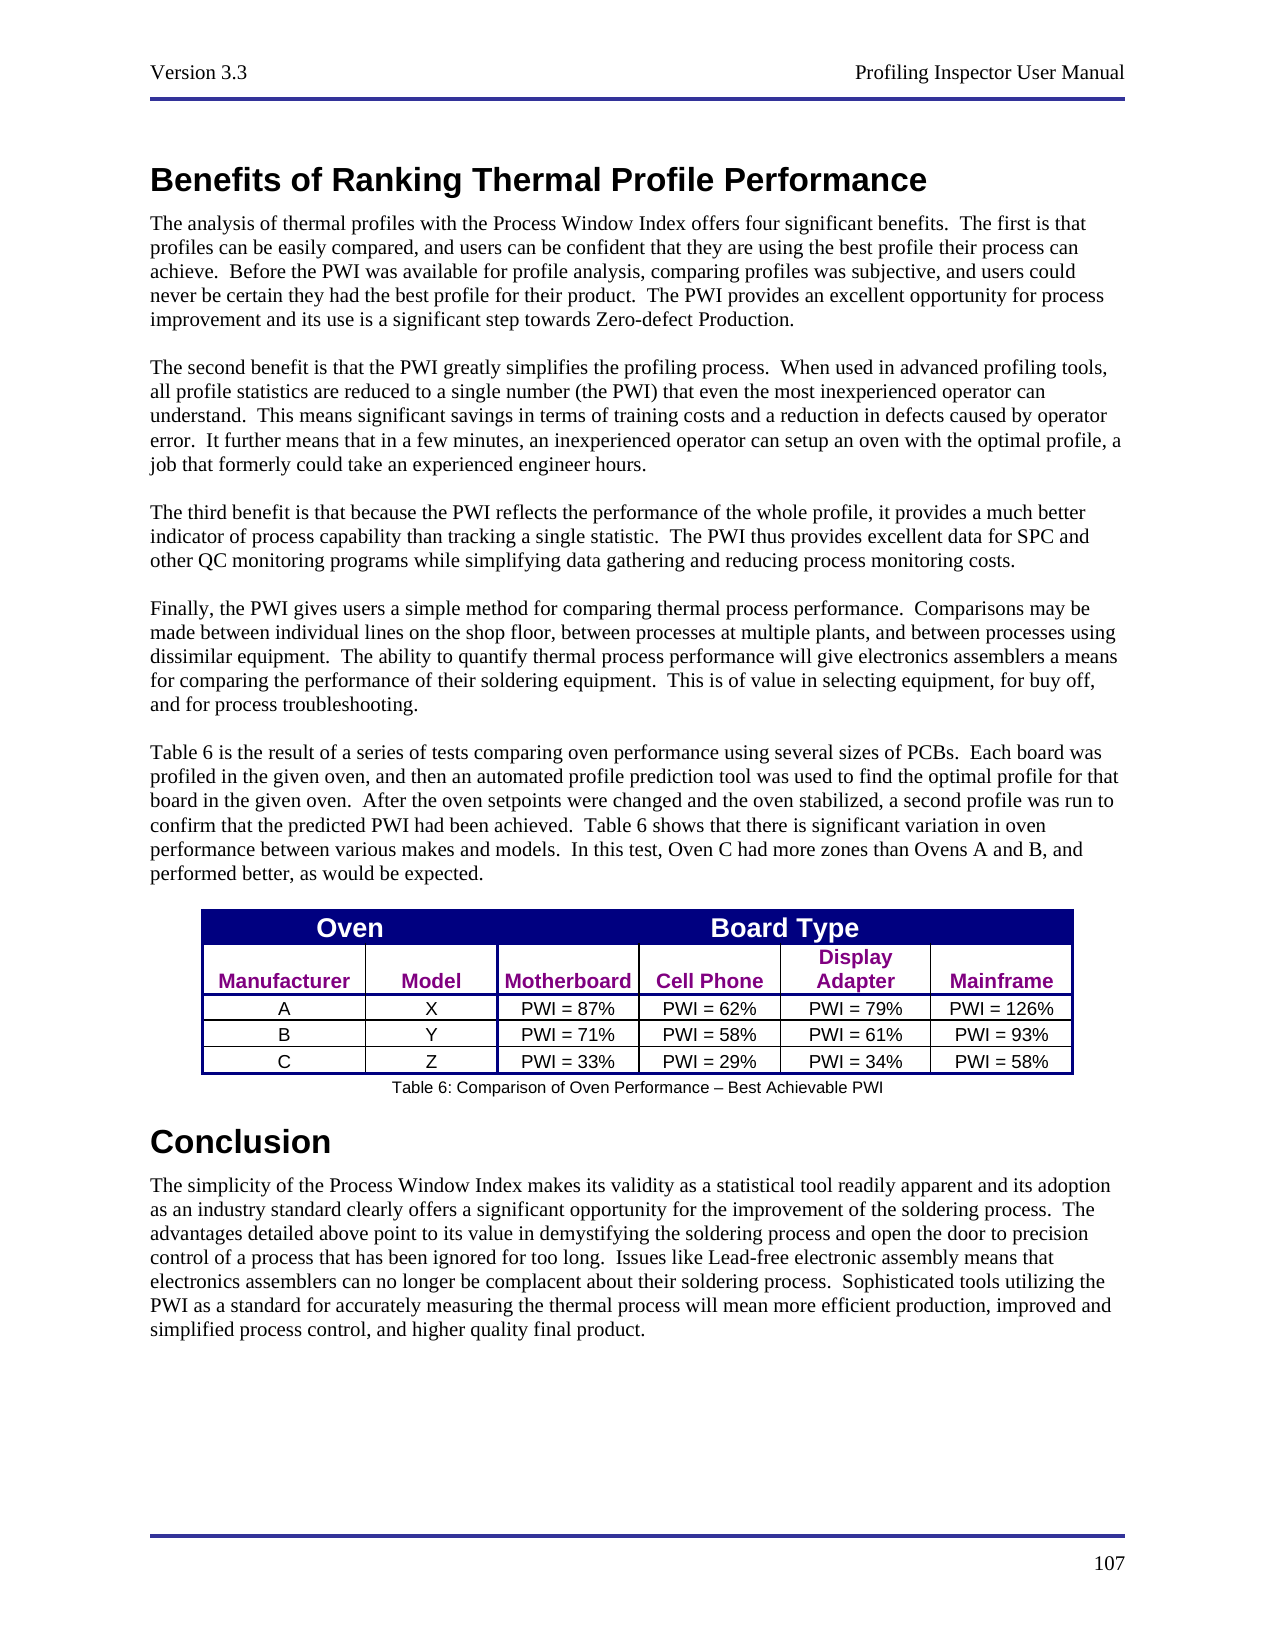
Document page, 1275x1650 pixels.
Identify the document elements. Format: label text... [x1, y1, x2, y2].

table_cell PWI = 29% [640, 1047, 780, 1072]
table_cell Display Adapter [781, 945, 930, 993]
table_cell X [366, 996, 496, 1019]
table_cell PWI = 62% [640, 996, 780, 1019]
table_cell Mainframe [931, 945, 1071, 993]
subtitle Conclusion [150, 1122, 1125, 1160]
table_cell Motherboard [499, 945, 638, 993]
table_cell A [204, 996, 365, 1019]
table_cell Model [366, 945, 496, 993]
table_cell Manufacturer [204, 945, 365, 993]
table_cell PWI = 126% [931, 996, 1071, 1019]
table_cell PWI = 93% [931, 1021, 1071, 1046]
subtitle Benefits of Ranking Thermal Profile Performance [150, 160, 1125, 198]
table_cell PWI = 87% [499, 996, 638, 1019]
table_cell PWI = 71% [499, 1021, 638, 1046]
table_cell PWI = 34% [781, 1047, 930, 1072]
table_cell Cell Phone [640, 945, 780, 993]
table_cell PWI = 58% [640, 1021, 780, 1046]
table_cell PWI = 79% [781, 996, 930, 1019]
table_header Board Type [499, 912, 1071, 943]
table_header Oven [204, 912, 496, 943]
table_cell PWI = 58% [931, 1047, 1071, 1072]
text The simplicity of the Process Window Index makes its validity as a statistical tool readily apparent and its adoption as an industry standard clearly offers a significant opportunity for the improvement of the soldering process. The advantages detailed above point to its value in demystifying the soldering process and open the door to precision control of a process that has been ignored for too long. Issues like Lead-free electronic assembly means that electronics assemblers can no longer be complacent about their soldering process. Sophisticated tools utilizing the PWI as a standard for accurately measuring the thermal process will mean more efficient production, improved and simplified process control, and higher quality final product. [150, 1173, 1125, 1341]
table_cell Y [366, 1021, 496, 1046]
table_cell Z [366, 1047, 496, 1072]
text The analysis of thermal profiles with the Process Window Index offers four significant benefits. The first is that profiles can be easily compared, and users can be confident that they are using the best profile their process can achieve. Before the PWI was available for profile analysis, comparing profiles was subjective, and users could never be certain they had the best profile for their product. The PWI provides an excellent opportunity for process improvement and its use is a significant step towards Zero-defect Production. [150, 211, 1125, 331]
text The third benefit is that because the PWI reflects the performance of the whole profile, it provides a much better indicator of process capability than tracking a single statistic. The PWI thus provides excellent data for SPC and other QC monitoring programs while simplifying data gathering and reducing process monitoring costs. [150, 500, 1125, 572]
table_cell PWI = 61% [781, 1021, 930, 1046]
table_cell C [204, 1047, 365, 1072]
text The second benefit is that the PWI greatly simplifies the profiling process. When used in advanced profiling tools, all profile statistics are reduced to a single number (the PWI) that even the most inexperienced operator can understand. This means significant savings in terms of training costs and a reduction in defects caused by operator error. It further means that in a few minutes, an inexperienced operator can setup an oven with the optimal profile, a job that formerly could take an experienced engineer hours. [150, 355, 1125, 476]
text Finally, the PWI gives users a simple method for comparing thermal process performance. Comparisons may be made between individual lines on the shop floor, between processes at multiple plants, and between processes using dissimilar equipment. The ability to quantify thermal process performance will give electronics assemblers a means for comparing the performance of their soldering equipment. This is of value in selecting equipment, for buy off, and for process troubleshooting. [150, 596, 1125, 716]
table_cell B [204, 1021, 365, 1046]
table_cell PWI = 33% [499, 1047, 638, 1072]
